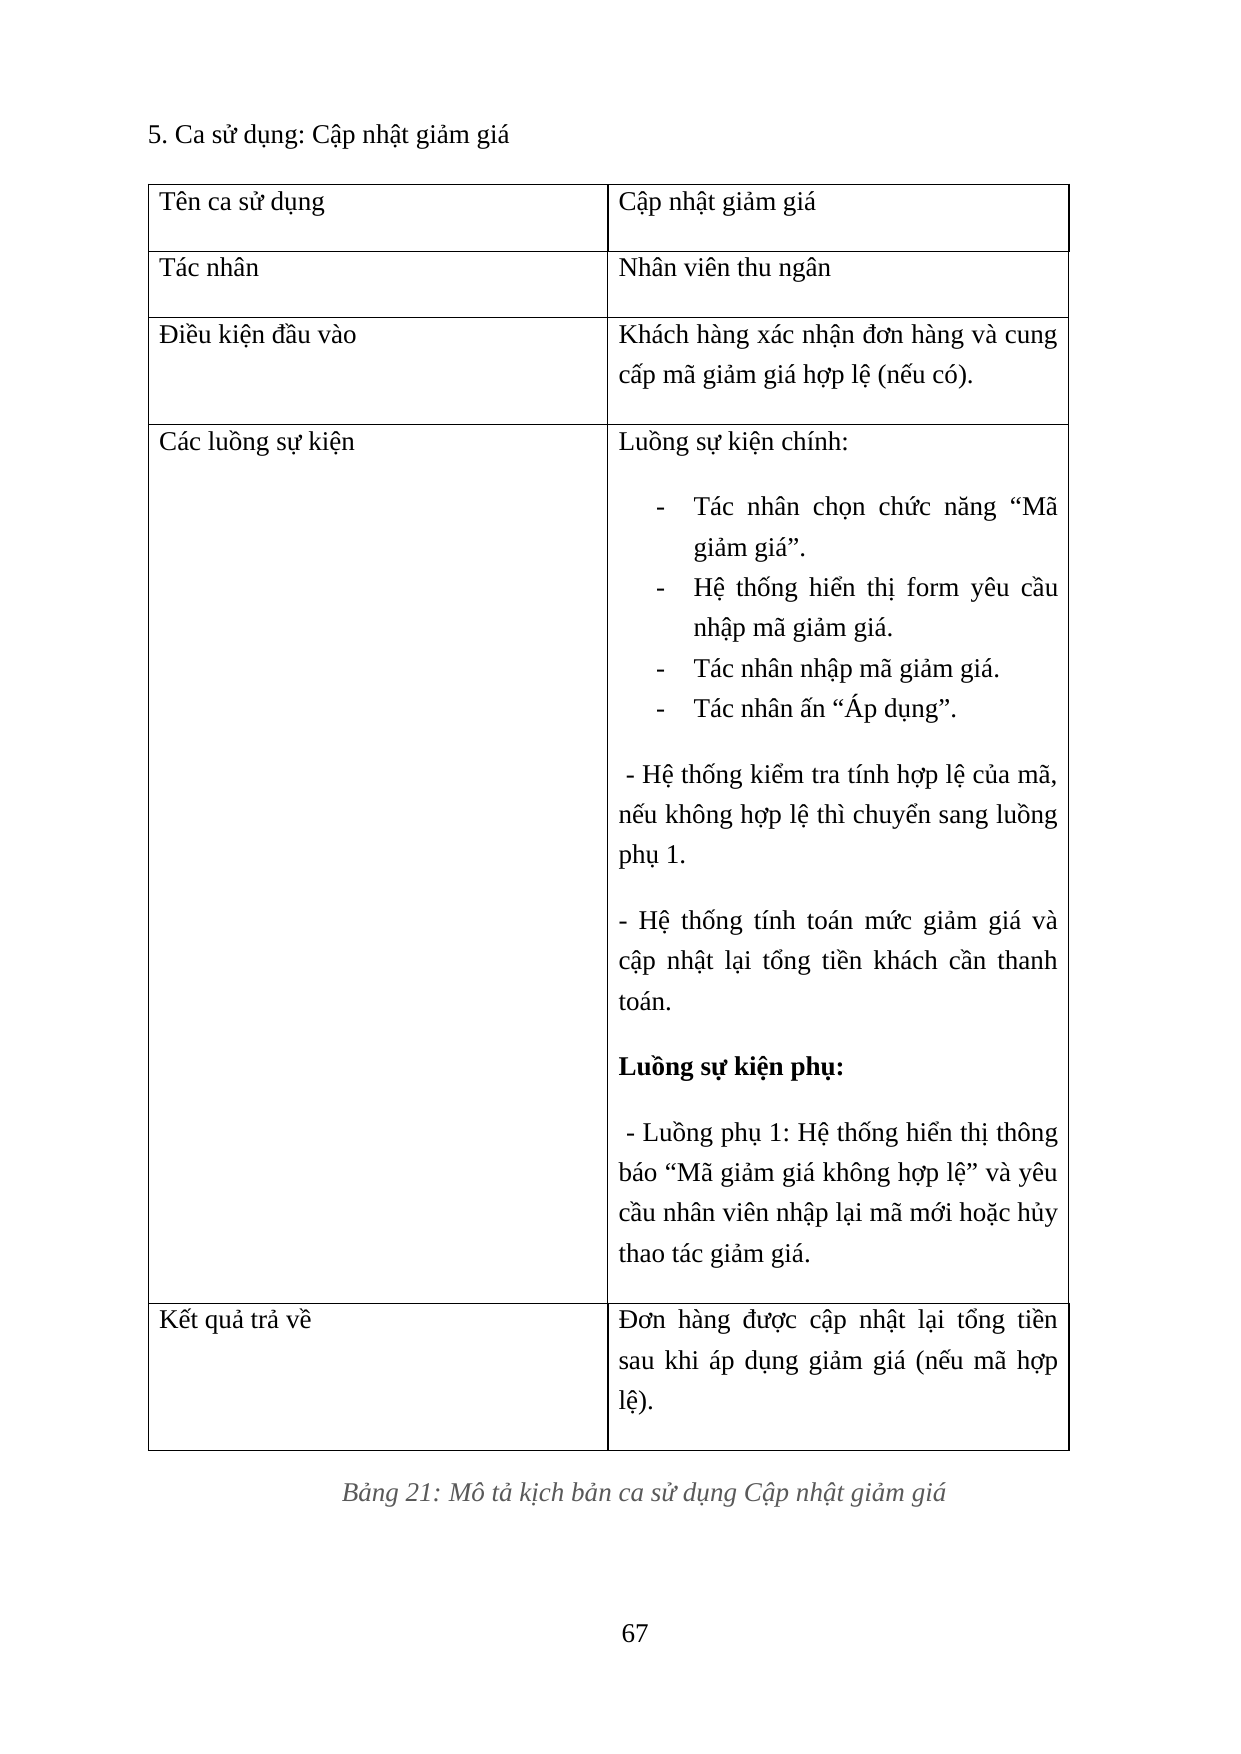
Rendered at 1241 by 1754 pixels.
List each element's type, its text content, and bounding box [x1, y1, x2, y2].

table_cell Luồng sự kiện chính: Tác nhân chọn chức năng “Mã giảm giá”. Hệ thống hiển thị form yêu cầu nhập mã giảm giá. Tác nhân nhập mã giảm giá. Tác nhân ấn “Áp dụng”. - Hệ thống kiểm tra tính hợp lệ của mã, nếu không hợp lệ thì chuyển sang luồng phụ 1. - Hệ thống tính toán mức giảm giá và cập nhật lại tổng tiền khách cần thanh toán. Luồng sự kiện phụ: - Luồng phụ 1: Hệ thống hiển thị thông báo “Mã giảm giá không hợp lệ” và yêu cầu nhân viên nhập lại mã mới hoặc hủy thao tác giảm giá. [608, 425, 1068, 1302]
table_cell Khách hàng xác nhận đơn hàng và cung cấp mã giảm giá hợp lệ (nếu có). [608, 318, 1068, 424]
table_header Tên ca sử dụng [149, 185, 607, 251]
table_cell Điều kiện đầu vào [149, 318, 607, 424]
text Bảng 21: Mô tả kịch bản ca sử dụng Cập nhật giảm giá [148, 1476, 1122, 1507]
table_cell Các luồng sự kiện [149, 425, 607, 1302]
table_cell Tác nhân [149, 252, 607, 317]
table_cell Nhân viên thu ngân [608, 252, 1068, 317]
text 5. Ca sử dụng: Cập nhật giảm giá [148, 118, 1122, 149]
table_cell Kết quả trả về [149, 1304, 607, 1450]
table_header Cập nhật giảm giá [609, 185, 1068, 251]
table_cell Đơn hàng được cập nhật lại tổng tiền sau khi áp dụng giảm giá (nếu mã hợp lệ). [609, 1304, 1068, 1450]
